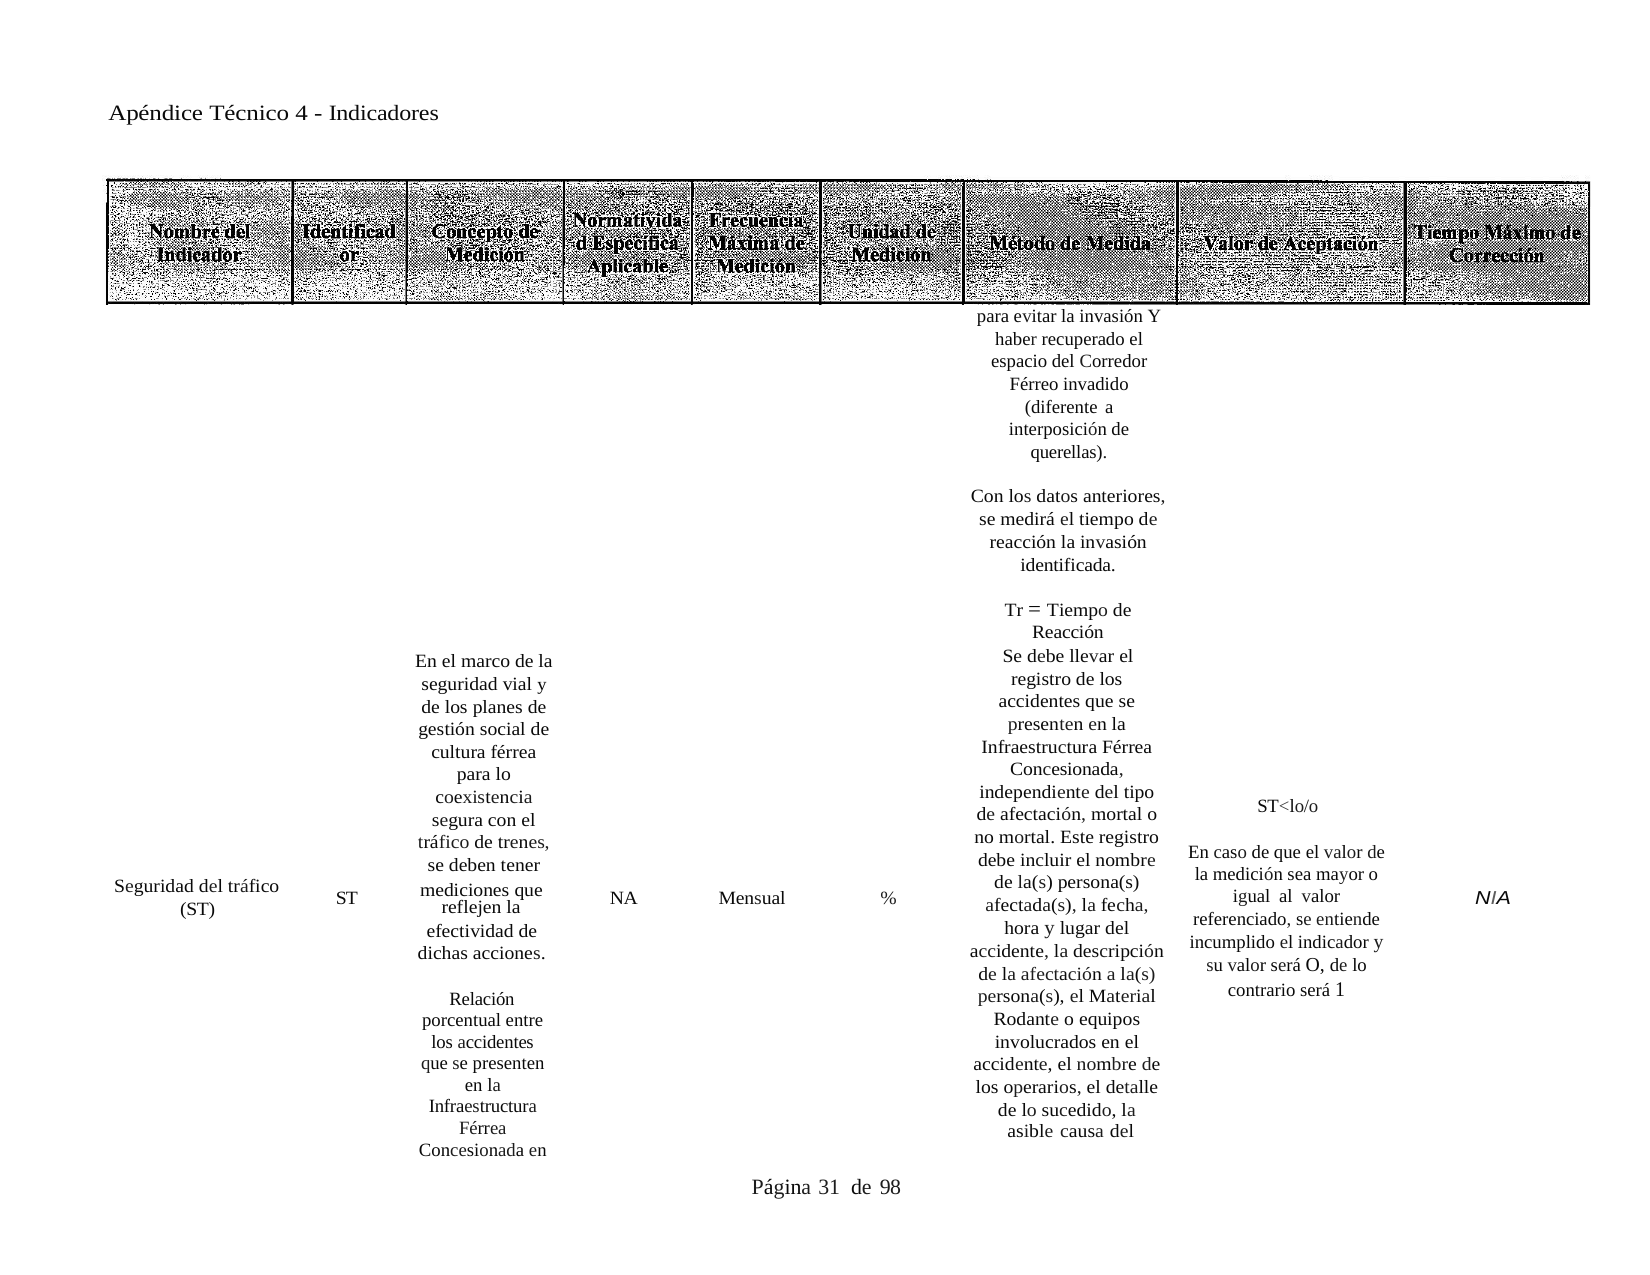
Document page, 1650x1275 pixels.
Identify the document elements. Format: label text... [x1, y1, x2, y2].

text efectividad de dichas acciones. [417, 920, 558, 963]
text Se debe llevar el registro de los accidentes que se presenten en la Infraestructura Férrea Concesionada, independiente del tipo de afectación, mortal o no mortal. Este registro debe incluir el nombre de la(s) persona(s) afectada(s), la fecha, hora y lugar del accidente, la descripción de la afectación a la(s) persona(s), el Material Rodante o equipos involucrados en el accidente, el nombre de los operarios, el detalle de lo sucedido, la [968, 645, 1165, 1120]
text ST mediciones que reflejen la [336, 878, 545, 918]
text En el marco de la seguridad vial y de los planes de gestión social de cultura férrea para lo coexistencia segura con el tráfico de trenes, se deben tener [413, 650, 554, 875]
text NIA [1475, 887, 1604, 909]
text asible causa del [978, 1121, 1163, 1141]
text Con los datos anteriores, se medirá el tiempo de reacción la invasión identificada. [969, 485, 1167, 575]
text Tr = Tiempo de Reacción [974, 596, 1161, 643]
text NA Mensual % [609, 887, 901, 908]
text En caso de que el valor de la medición sea mayor o igual al valor referenciado, se entiende incumplido el indicador y su valor será O, de lo contrario será 1 [1181, 841, 1392, 1001]
picture [102, 175, 1591, 305]
text Seguridad del tráfico (ST) [114, 875, 282, 919]
text Relación porcentual entre los accidentes que se presenten en la Infraestructura Férrea Concesionada en [414, 987, 549, 1160]
text ST<lo/o [1179, 795, 1396, 817]
text para evitar la invasión Y haber recuperado el espacio del Corredor Férreo invadido (diferente a interposición de querellas). [972, 305, 1166, 462]
